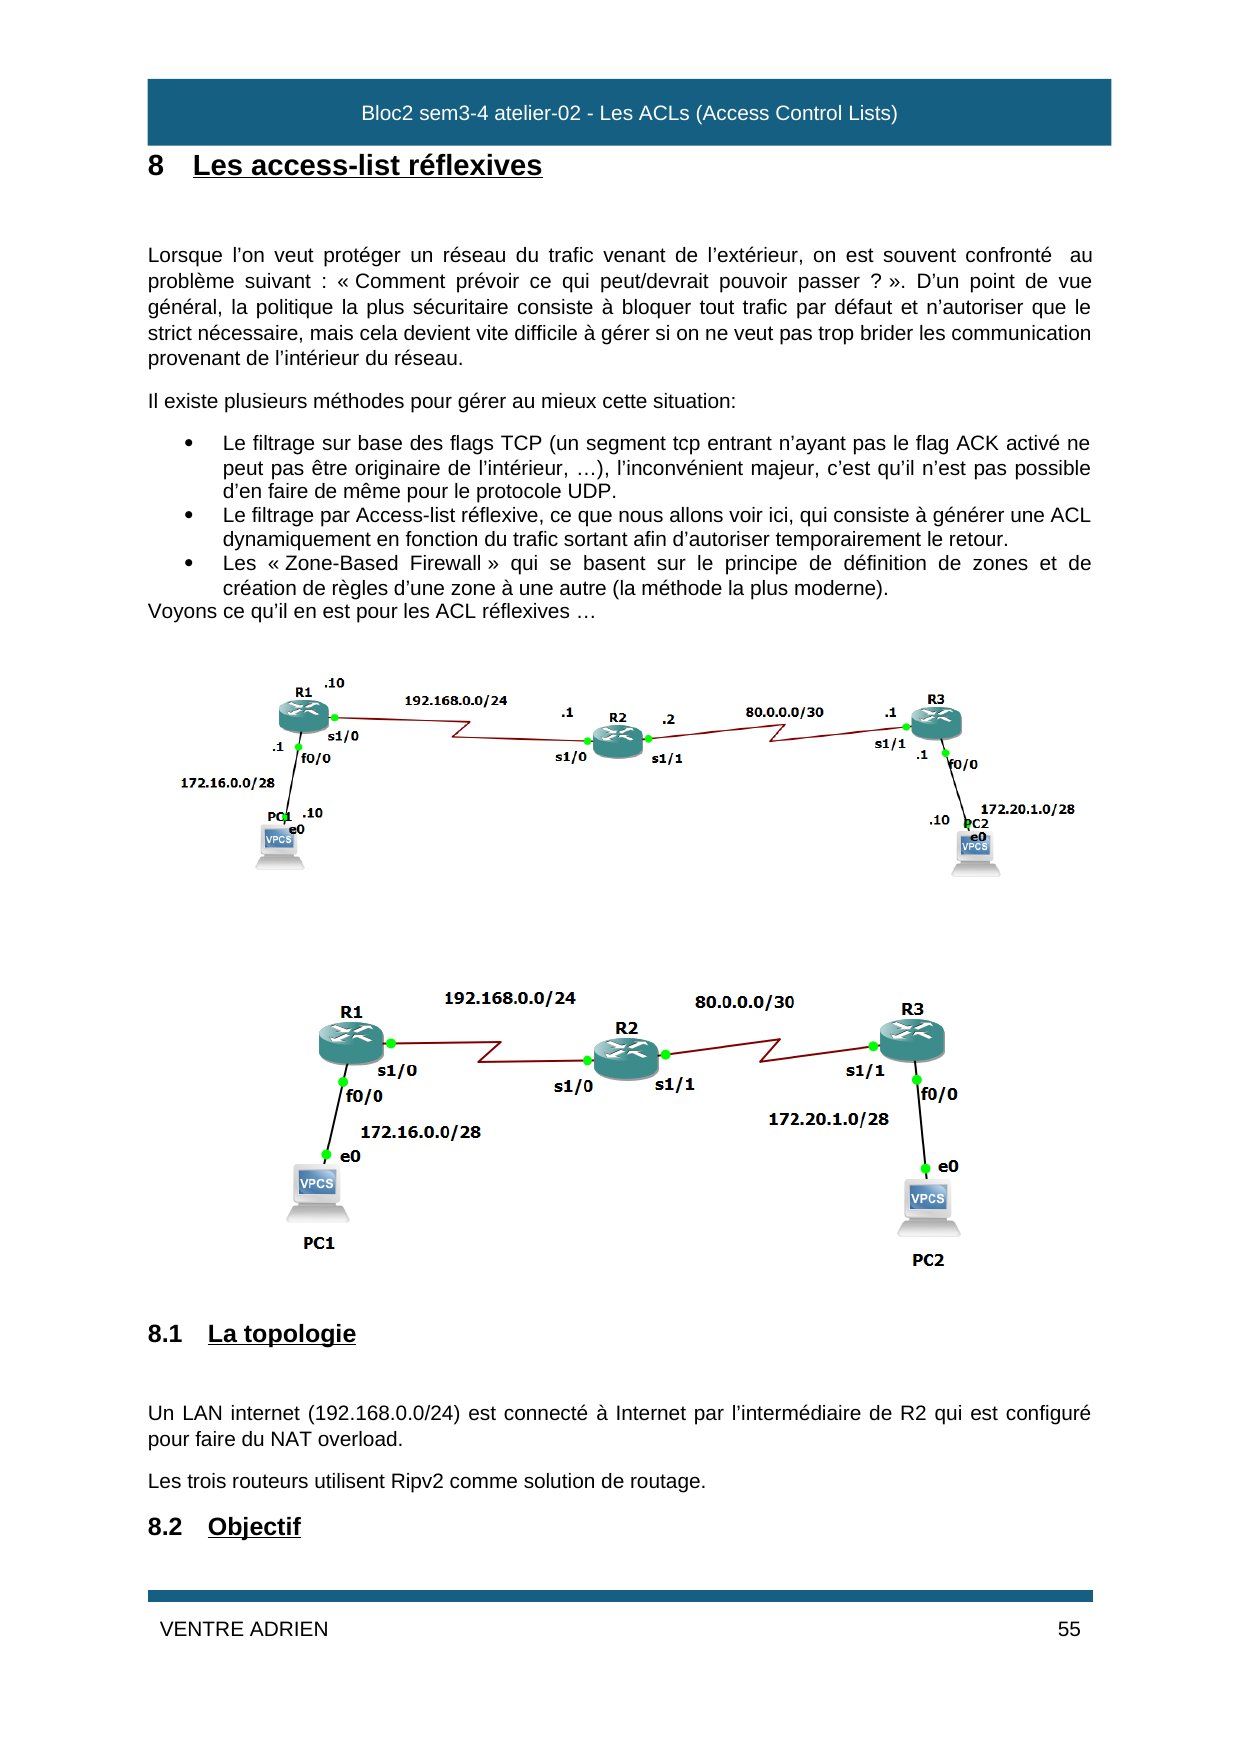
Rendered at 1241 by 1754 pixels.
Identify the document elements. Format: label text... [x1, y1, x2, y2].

picture [147, 641, 1093, 891]
subtitle Objectif [148, 1512, 1093, 1541]
subtitle Les access-list réflexives [148, 148, 1093, 181]
list Le filtrage par Access-list réflexive, ce que nous allons voir ici, qui consiste à générer une ACL dynamiquement en fonction du trafic sortant afin d’autoriser temporairement le retour. [185, 503, 1093, 551]
text Les trois routeurs utilisent Ripv2 comme solution de routage. [148, 1469, 1093, 1493]
text Voyons ce qu’il en est pour les ACL réflexives … [148, 599, 1093, 623]
list Le filtrage sur base des flags TCP (un segment tcp entrant n’ayant pas le flag ACK activé ne peut pas être originaire de l’intérieur, …), l’inconvénient majeur, c’est qu’il n’est pas possible d’en faire de même pour le protocole UDP. [185, 431, 1093, 503]
picture [240, 908, 1000, 1301]
subtitle La topologie [148, 1319, 1093, 1348]
list Les « Zone-Based Firewall » qui se basent sur le principe de définition de zones et de création de règles d’une zone à une autre (la méthode la plus moderne). [185, 551, 1093, 599]
text Un LAN internet (192.168.0.0/24) est connecté à Internet par l’intermédiaire de R2 qui est configuré pour faire du NAT overload. [148, 1401, 1093, 1451]
text Lorsque l’on veut protéger un réseau du trafic venant de l’extérieur, on est souvent confronté au problème suivant : « Comment prévoir ce qui peut/devrait pouvoir passer ? ». D’un point de vue général, la politique la plus sécuritaire consiste à bloquer tout trafic par défaut et n’autoriser que le strict nécessaire, mais cela devient vite difficile à gérer si on ne veut pas trop brider les communication provenant de l’intérieur du réseau. [148, 243, 1093, 370]
text Il existe plusieurs méthodes pour gérer au mieux cette situation: [148, 389, 1093, 413]
